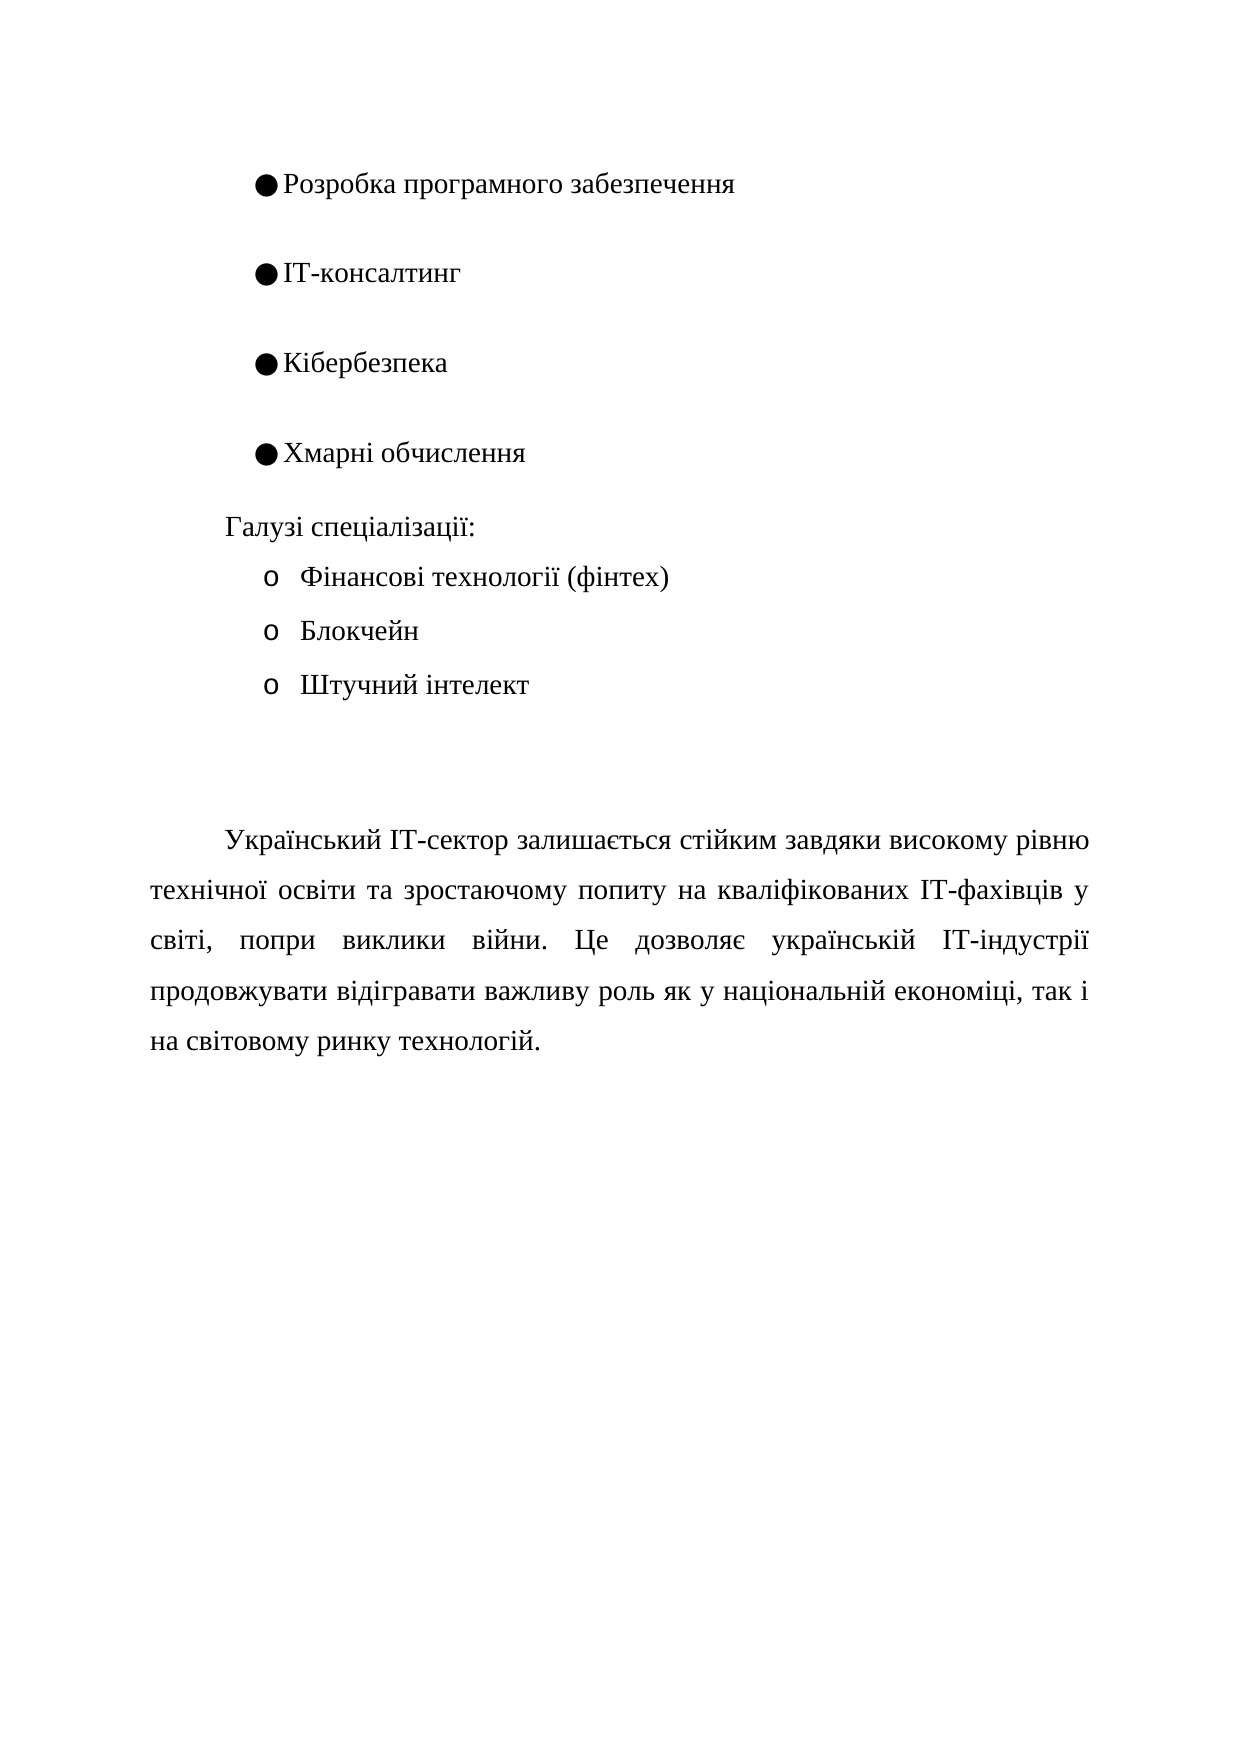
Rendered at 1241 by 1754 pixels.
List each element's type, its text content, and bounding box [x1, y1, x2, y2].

list Розробка програмного забезпечення [253, 150, 1090, 210]
list Кібербезпека [253, 329, 1090, 389]
list Хмарні обчислення [253, 419, 1090, 479]
list ІТ-консалтинг [253, 240, 1090, 299]
list Штучний інтелект [262, 667, 1090, 703]
text Український ІТ-сектор залишається стійким завдяки високому рівню технічної освіти та зростаючому попиту на кваліфікованих ІТ-фахівців у світі, попри виклики війни. Це дозволяє українській ІТ-індустрії продовжувати відігравати важливу роль як у національній економіці, так і на світовому ринку технологій. [150, 822, 1090, 1057]
list Блокчейн [262, 613, 1090, 649]
list Фінансові технології (фінтех) [262, 559, 1090, 595]
text Галузі спеціалізації: [225, 509, 1090, 542]
